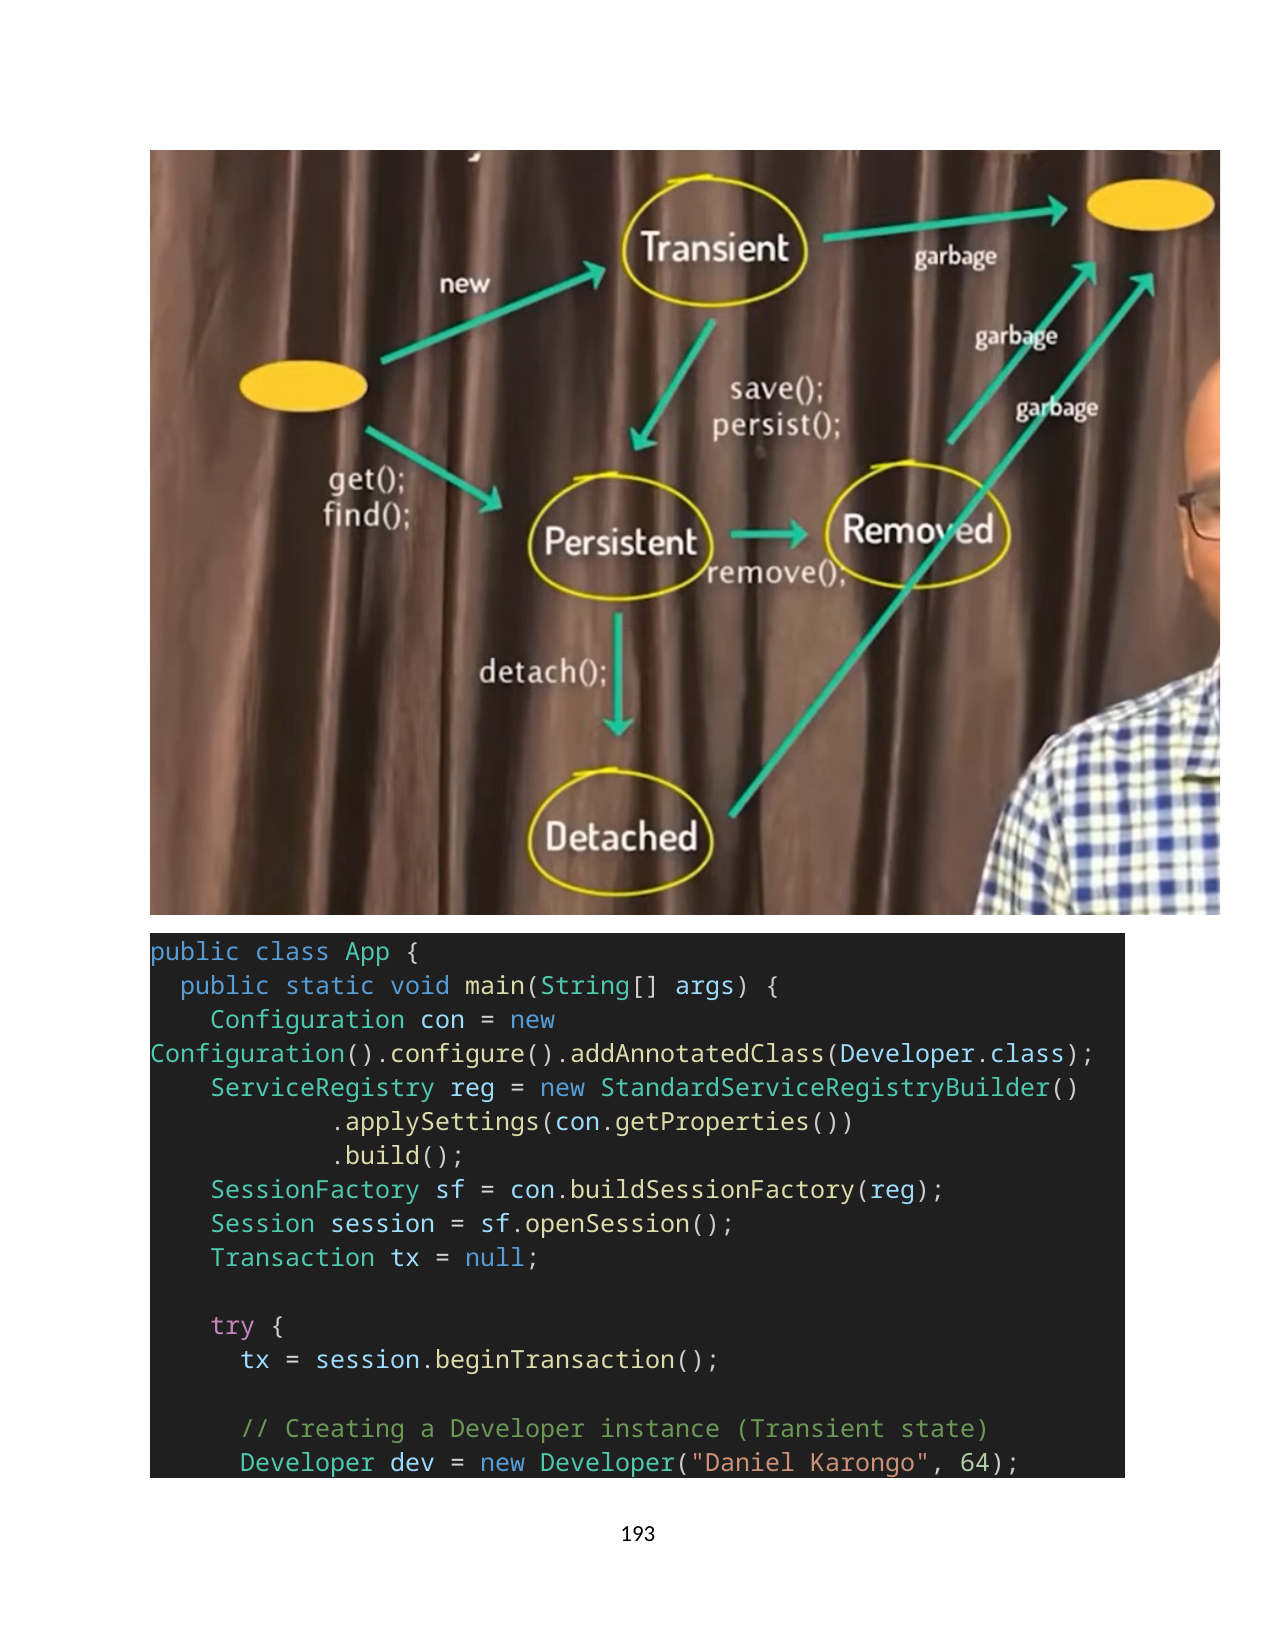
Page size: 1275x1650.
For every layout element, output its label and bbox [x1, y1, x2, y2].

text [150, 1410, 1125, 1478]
picture [150, 150, 1221, 915]
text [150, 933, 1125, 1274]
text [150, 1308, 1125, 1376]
